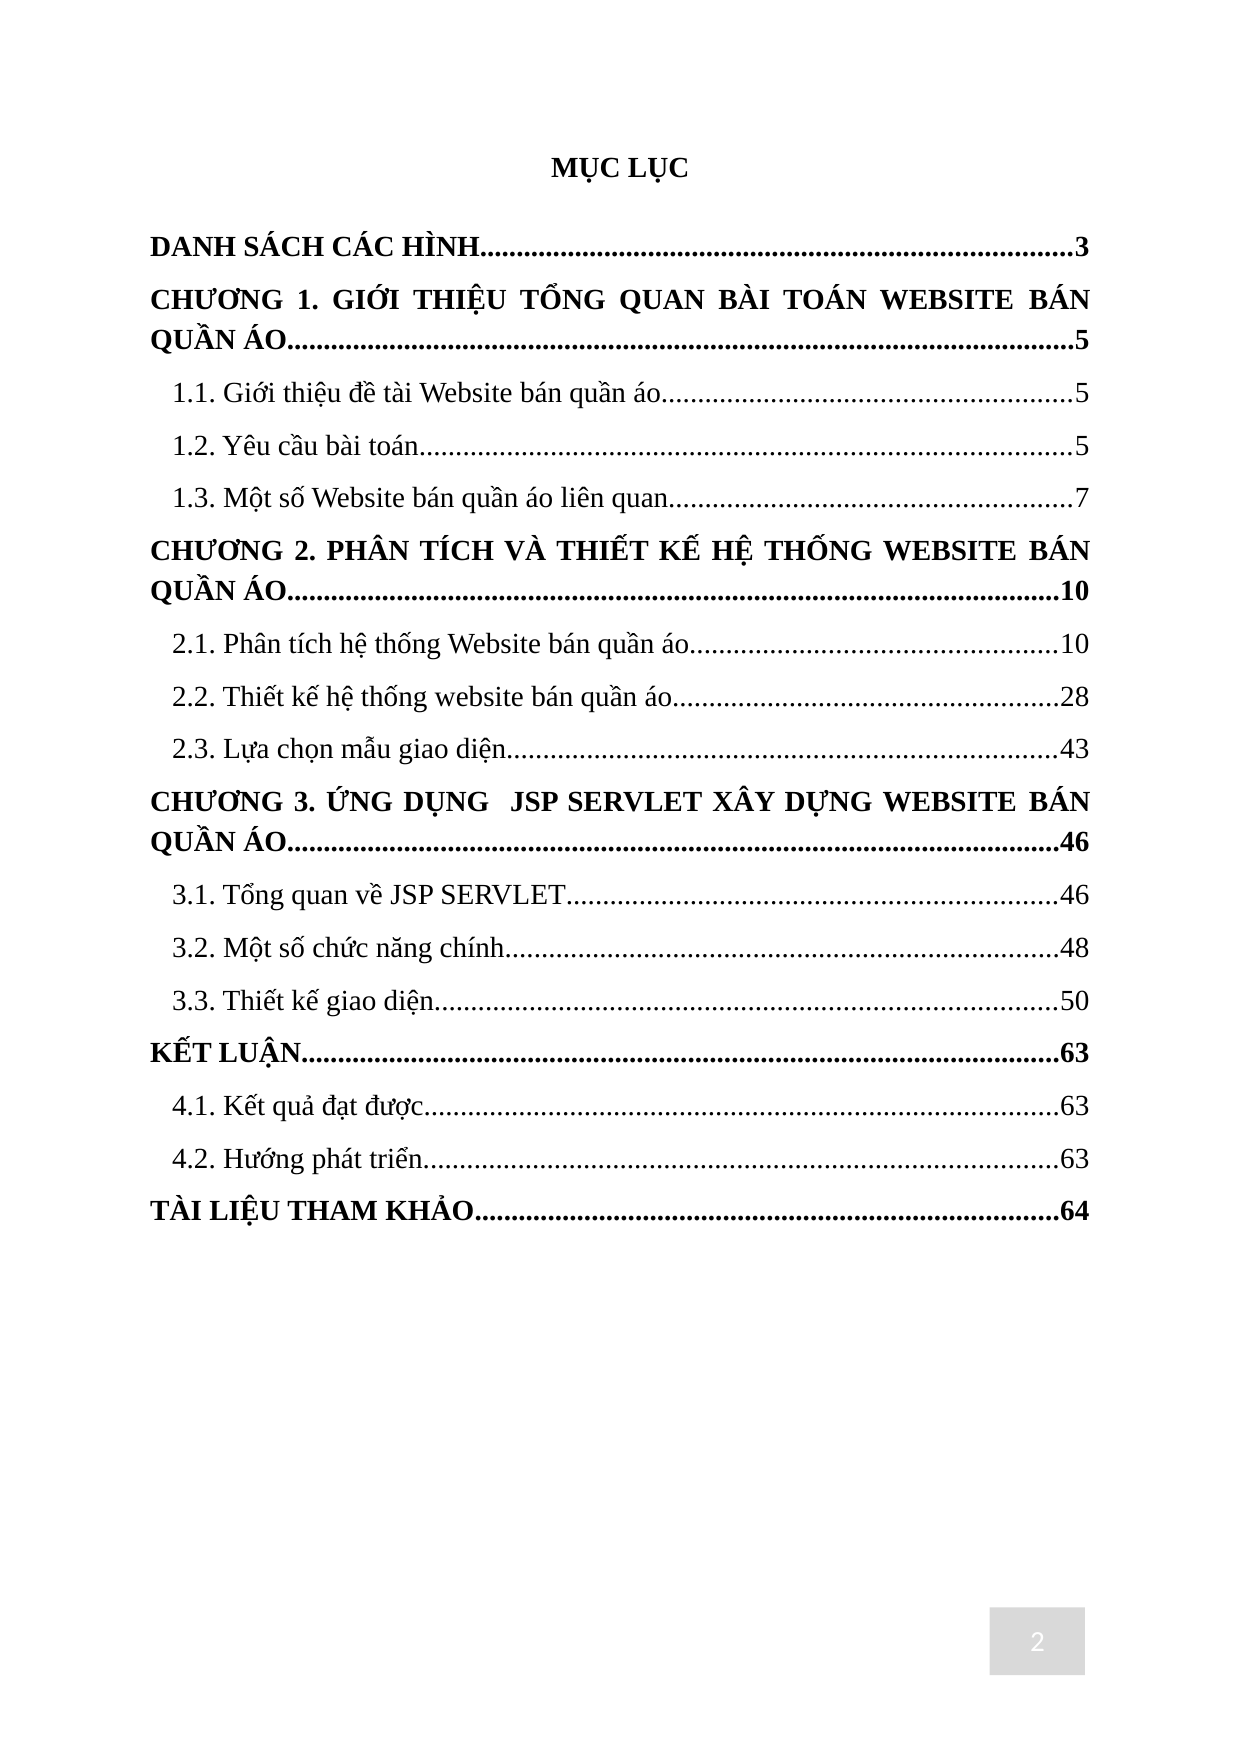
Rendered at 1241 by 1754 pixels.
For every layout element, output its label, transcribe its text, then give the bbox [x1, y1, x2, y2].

text 2.2. Thiết kế hệ thống website bán quần áo 28 [172, 679, 1090, 712]
text TÀI LIỆU THAM KHẢO 64 [150, 1193, 1090, 1227]
text 1.3. Một số Website bán quần áo liên quan 7 [172, 481, 1090, 514]
text 1.2. Yêu cầu bài toán 5 [172, 428, 1090, 461]
text CHƯƠNG 1. GIỚI THIỆU TỔNG QUAN BÀI TOÁN WEBSITE BÁN QUẦN ÁO 5 [150, 282, 1090, 356]
text 3.2. Một số chức năng chính 48 [172, 930, 1090, 963]
text 3.3. Thiết kế giao diện 50 [172, 983, 1090, 1016]
text 3.1. Tổng quan về JSP SERVLET 46 [172, 877, 1090, 911]
text 2.1. Phân tích hệ thống Website bán quần áo 10 [172, 626, 1090, 660]
text 1.1. Giới thiệu đề tài Website bán quần áo 5 [172, 375, 1090, 409]
text KẾT LUẬN 63 [150, 1035, 1090, 1069]
text CHƯƠNG 3. ỨNG DỤNG JSP SERVLET XÂY DỰNG WEBSITE BÁN QUẦN ÁO 46 [150, 784, 1090, 858]
text CHƯƠNG 2. PHÂN TÍCH VÀ THIẾT KẾ HỆ THỐNG WEBSITE BÁN QUẦN ÁO 10 [150, 533, 1090, 607]
text DANH SÁCH CÁC HÌNH 3 [150, 229, 1090, 263]
text 4.1. Kết quả đạt được 63 [172, 1088, 1090, 1122]
text 4.2. Hướng phát triển 63 [172, 1141, 1090, 1174]
text MỤC LỤC [150, 150, 1090, 183]
text 2.3. Lựa chọn mẫu giao diện 43 [172, 732, 1090, 765]
